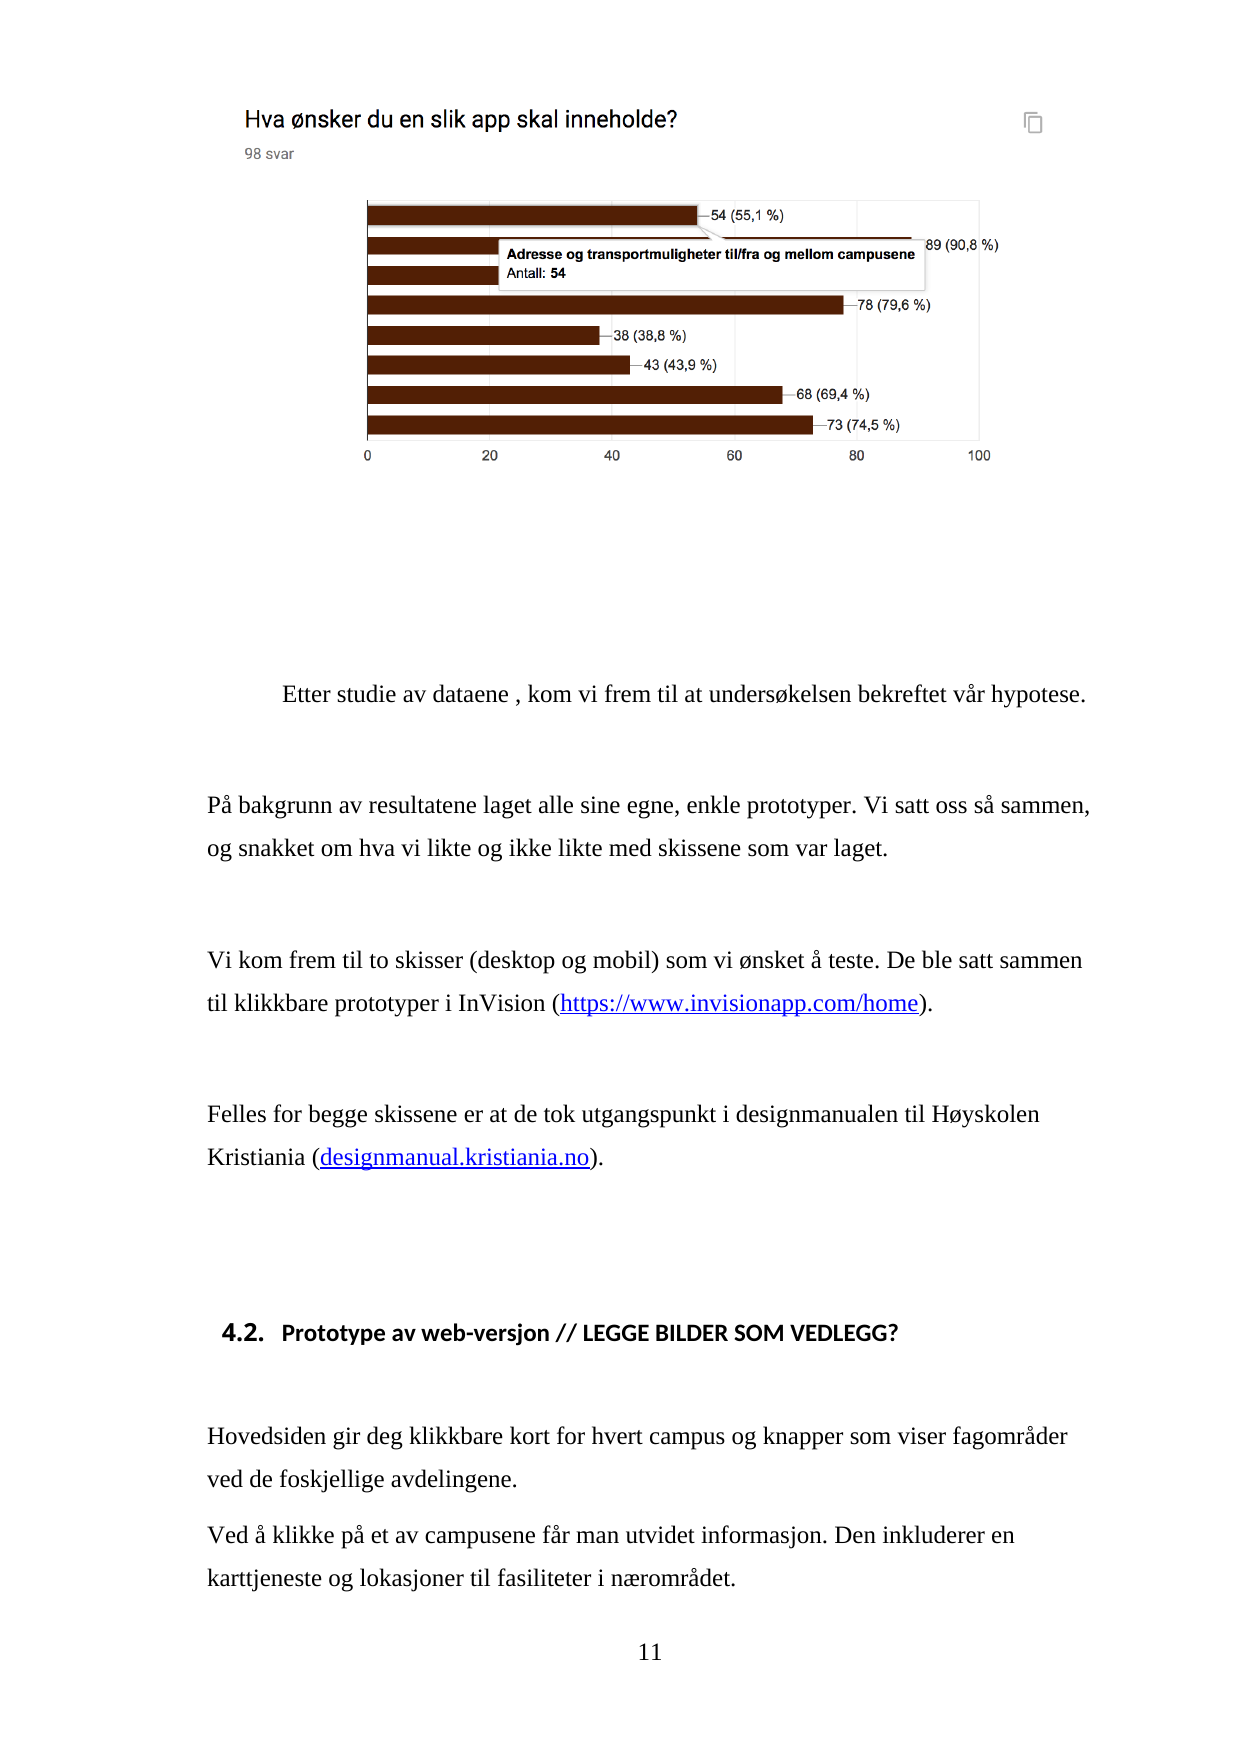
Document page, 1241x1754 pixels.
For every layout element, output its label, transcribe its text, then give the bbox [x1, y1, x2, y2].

subtitle Prototype av web-versjon // LEGGE BILDER SOM VEDLEGG? [222, 1314, 1092, 1348]
text Etter studie av dataene , kom vi frem til at undersøkelsen bekreftet vår hypotese. [282, 679, 1092, 708]
text Felles for begge skissene er at de tok utgangspunkt i designmanualen til Høyskolen Kristiania (designmanual.kristiania.no). [207, 1099, 1092, 1171]
text Vi kom frem til to skisser (desktop og mobil) som vi ønsket å teste. De ble satt sammen til klikkbare prototyper i InVision (https://www.invisionapp.com/home). [207, 945, 1092, 1017]
picture [206, 107, 1092, 486]
text Hovedsiden gir deg klikkbare kort for hvert campus og knapper som viser fagområder ved de foskjellige avdelingene. [207, 1421, 1092, 1493]
text Ved å klikke på et av campusene får man utvidet informasjon. Den inkluderer en karttjeneste og lokasjoner til fasiliteter i nærområdet. [207, 1520, 1092, 1592]
text På bakgrunn av resultatene laget alle sine egne, enkle prototyper. Vi satt oss så sammen, og snakket om hva vi likte og ikke likte med skissene som var laget. [207, 790, 1092, 862]
